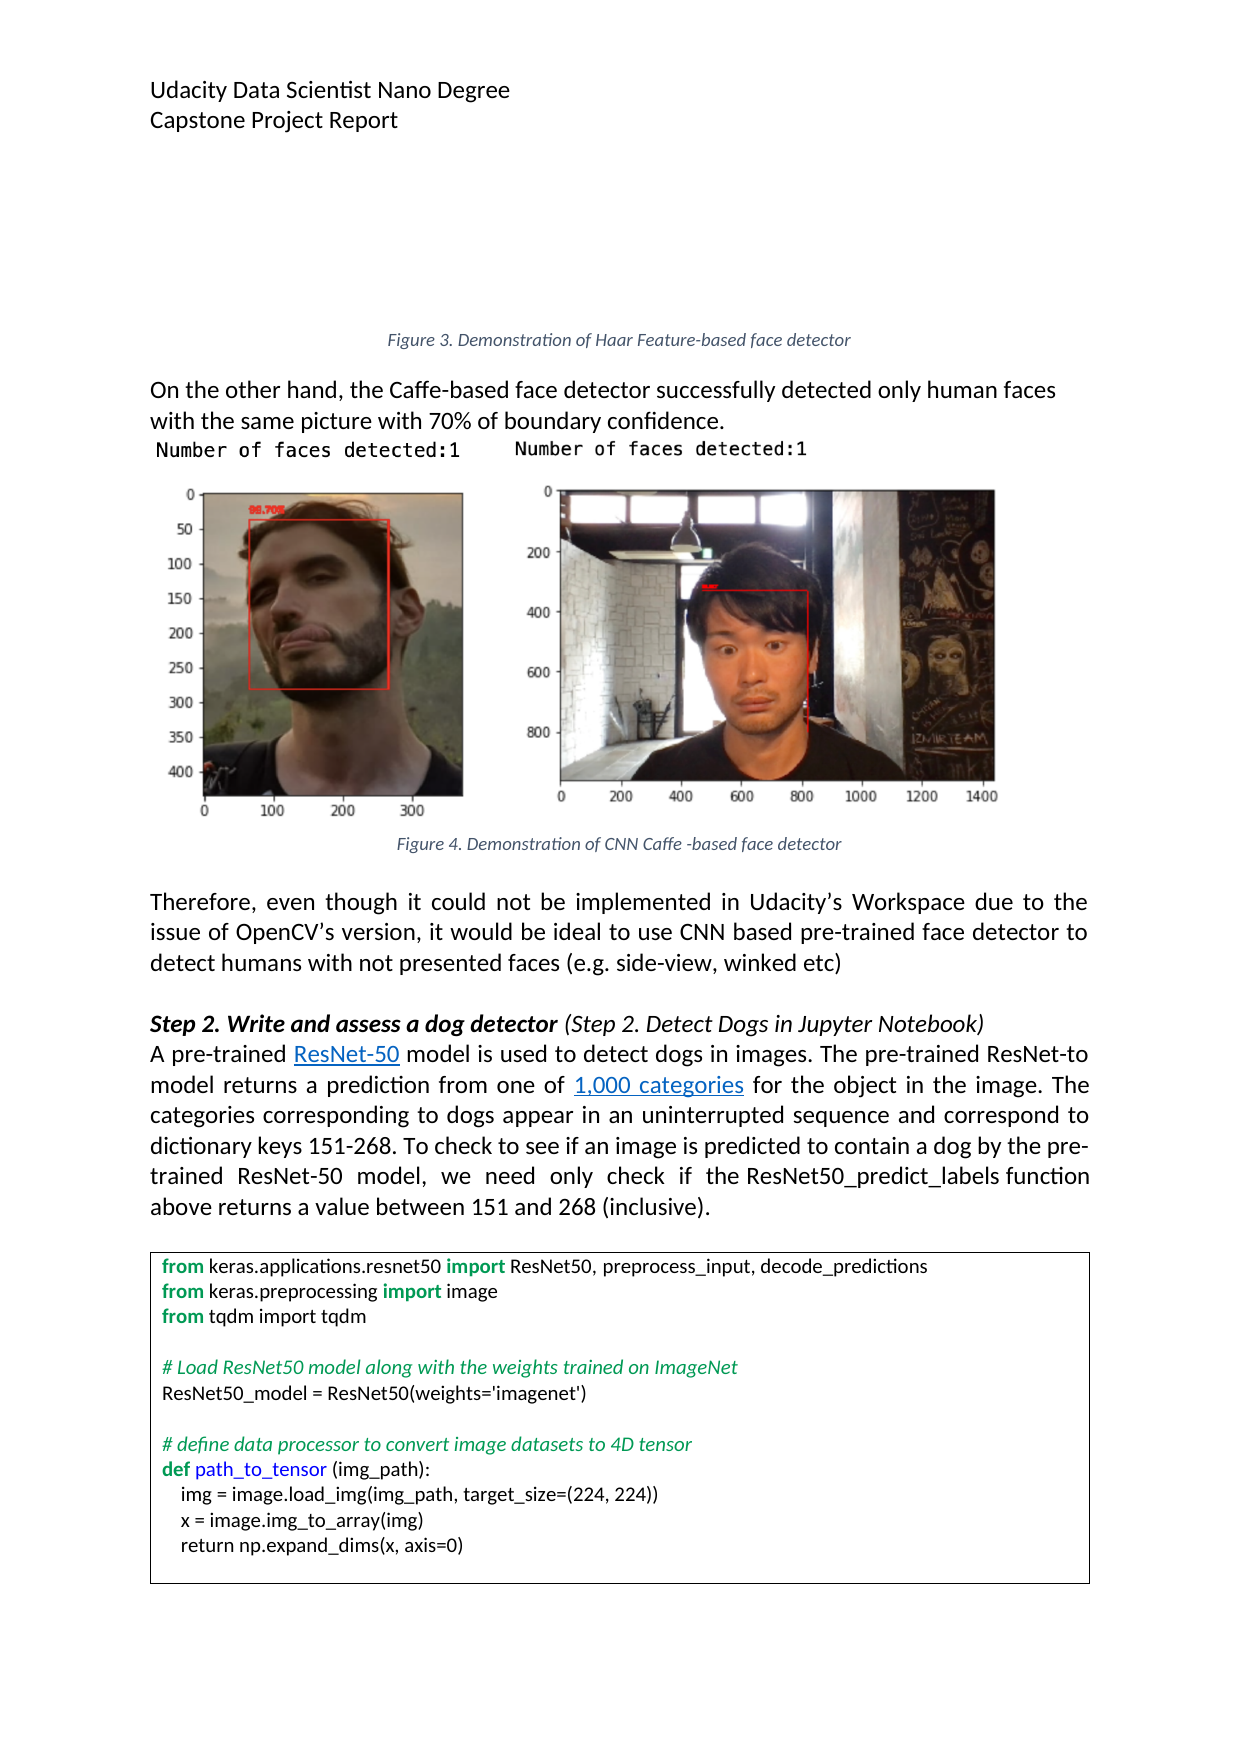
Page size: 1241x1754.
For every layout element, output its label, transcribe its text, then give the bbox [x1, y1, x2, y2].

text On the other hand, the Caffe-based face detector successfully detected only human faces with the same picture with 70% of boundary confidence. [150, 374, 1090, 435]
picture [509, 435, 1009, 813]
text Step 2. Write and assess a dog detector (Step 2. Detect Dogs in Jupyter Notebook) [150, 1008, 1090, 1038]
text A pre-trained ResNet-50 model is used to detect dogs in images. The pre-trained ResNet-to model returns a prediction from one of 1,000 categories for the object in the image. The categories corresponding to dogs appear in an uninterrupted sequence and correspond to dictionary keys 151-268. To check to see if an image is predicted to contain a dog by the pre-trained ResNet-50 model, we need only check if the ResNet50_predict_labels function above returns a value between 151 and 268 (inclusive). [150, 1038, 1090, 1221]
text Figure 3. Demonstration of Haar Feature-based face detector [150, 328, 1090, 351]
text Figure 4. Demonstration of CNN Caffe -based face detector [150, 832, 1090, 855]
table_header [151, 1253, 1089, 1583]
text Therefore, even though it could not be implemented in Udacity’s Workspace due to the issue of OpenCV’s version, it would be ideal to use CNN based pre-trained face detector to detect humans with not presented faces (e.g. side-view, winked etc) [150, 886, 1090, 977]
picture [150, 435, 467, 826]
